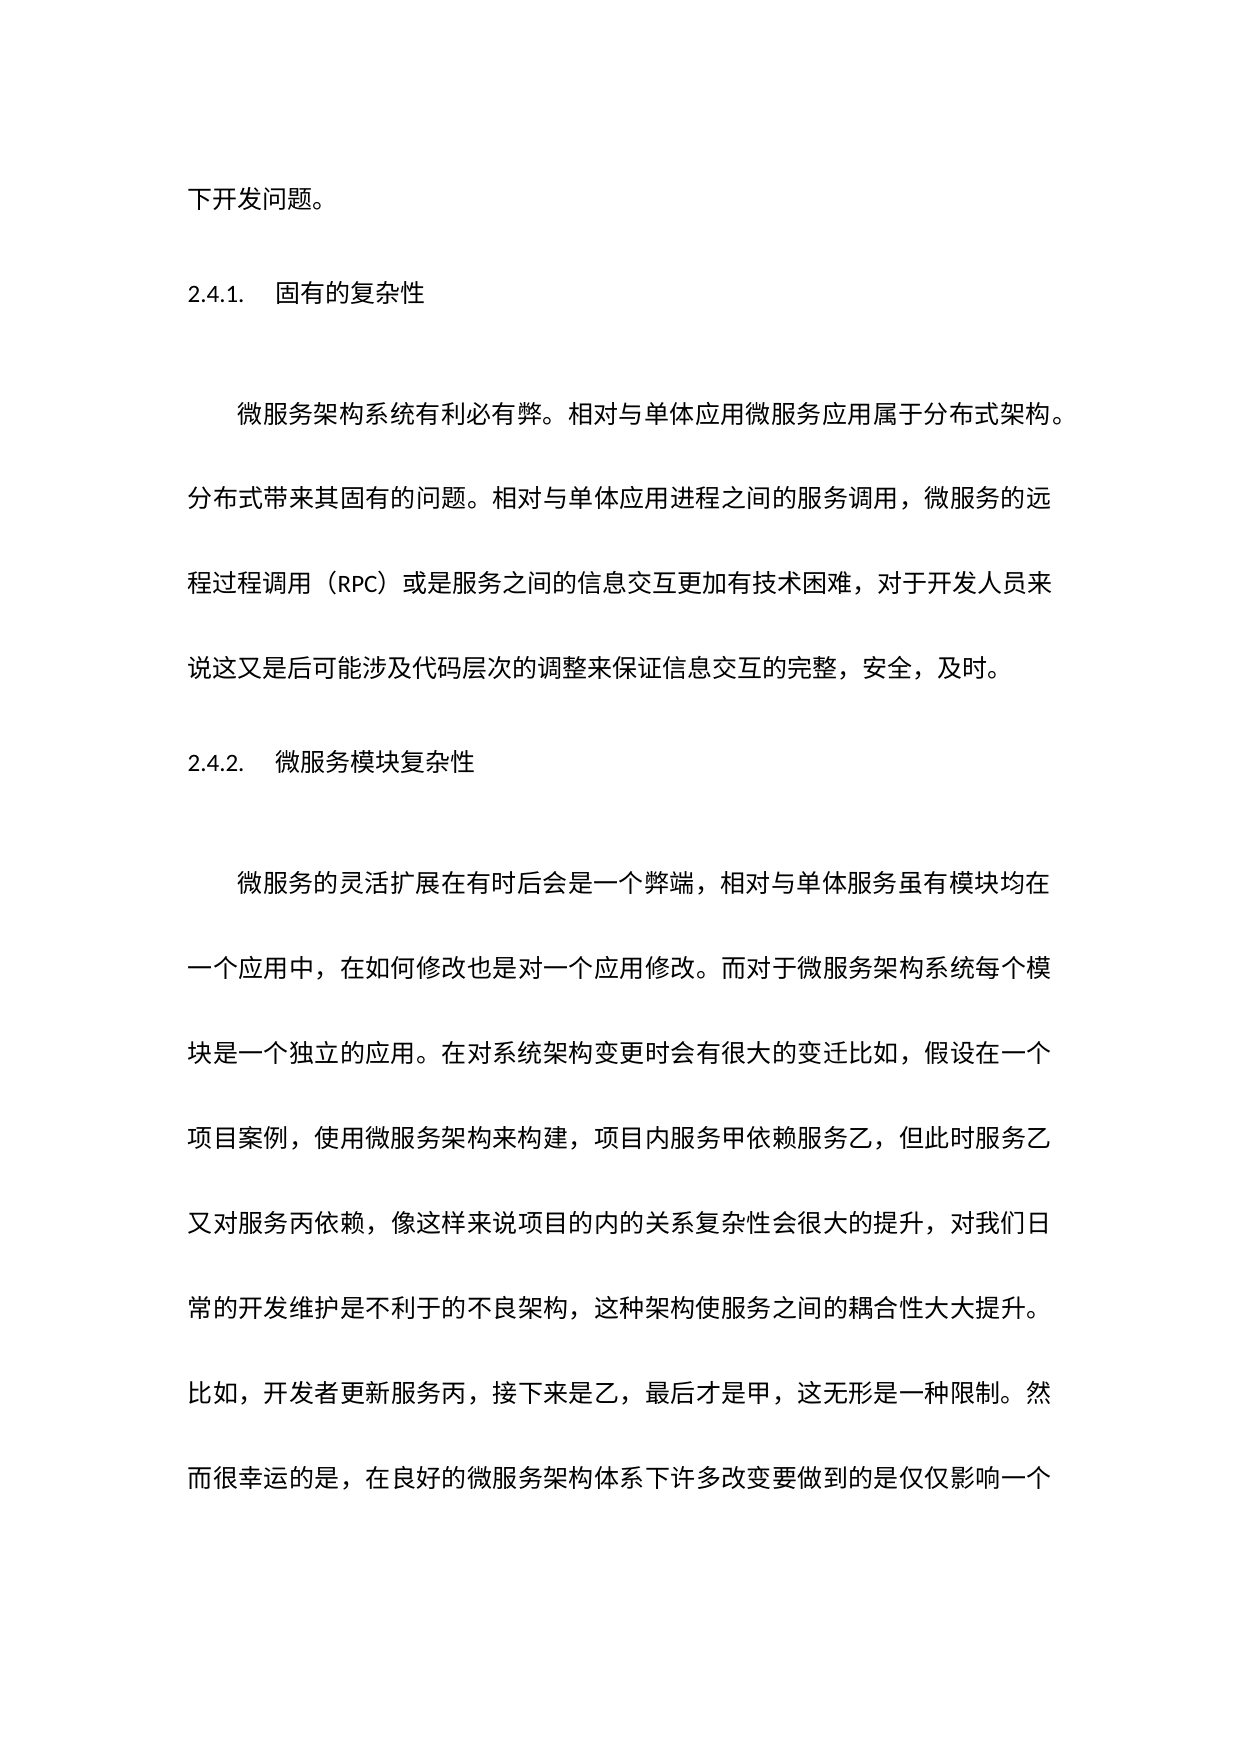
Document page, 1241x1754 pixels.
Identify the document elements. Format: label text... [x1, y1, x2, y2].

subtitle 固有的复杂性 [187, 257, 1053, 325]
subtitle 微服务模块复杂性 [187, 727, 1053, 795]
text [187, 848, 1053, 1510]
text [187, 163, 1053, 231]
text 微服务架构系统有利必有弊。相对与单体应用微服务应用属于分布式架构。分布式带来其固有的问题。相对与单体应用进程之间的服务调用，微服务的远程过程调用（RPC）或是服务之间的信息交互更加有技术困难，对于开发人员来说这又是后可能涉及代码层次的调整来保证信息交互的完整，安全，及时。 [187, 378, 1053, 701]
